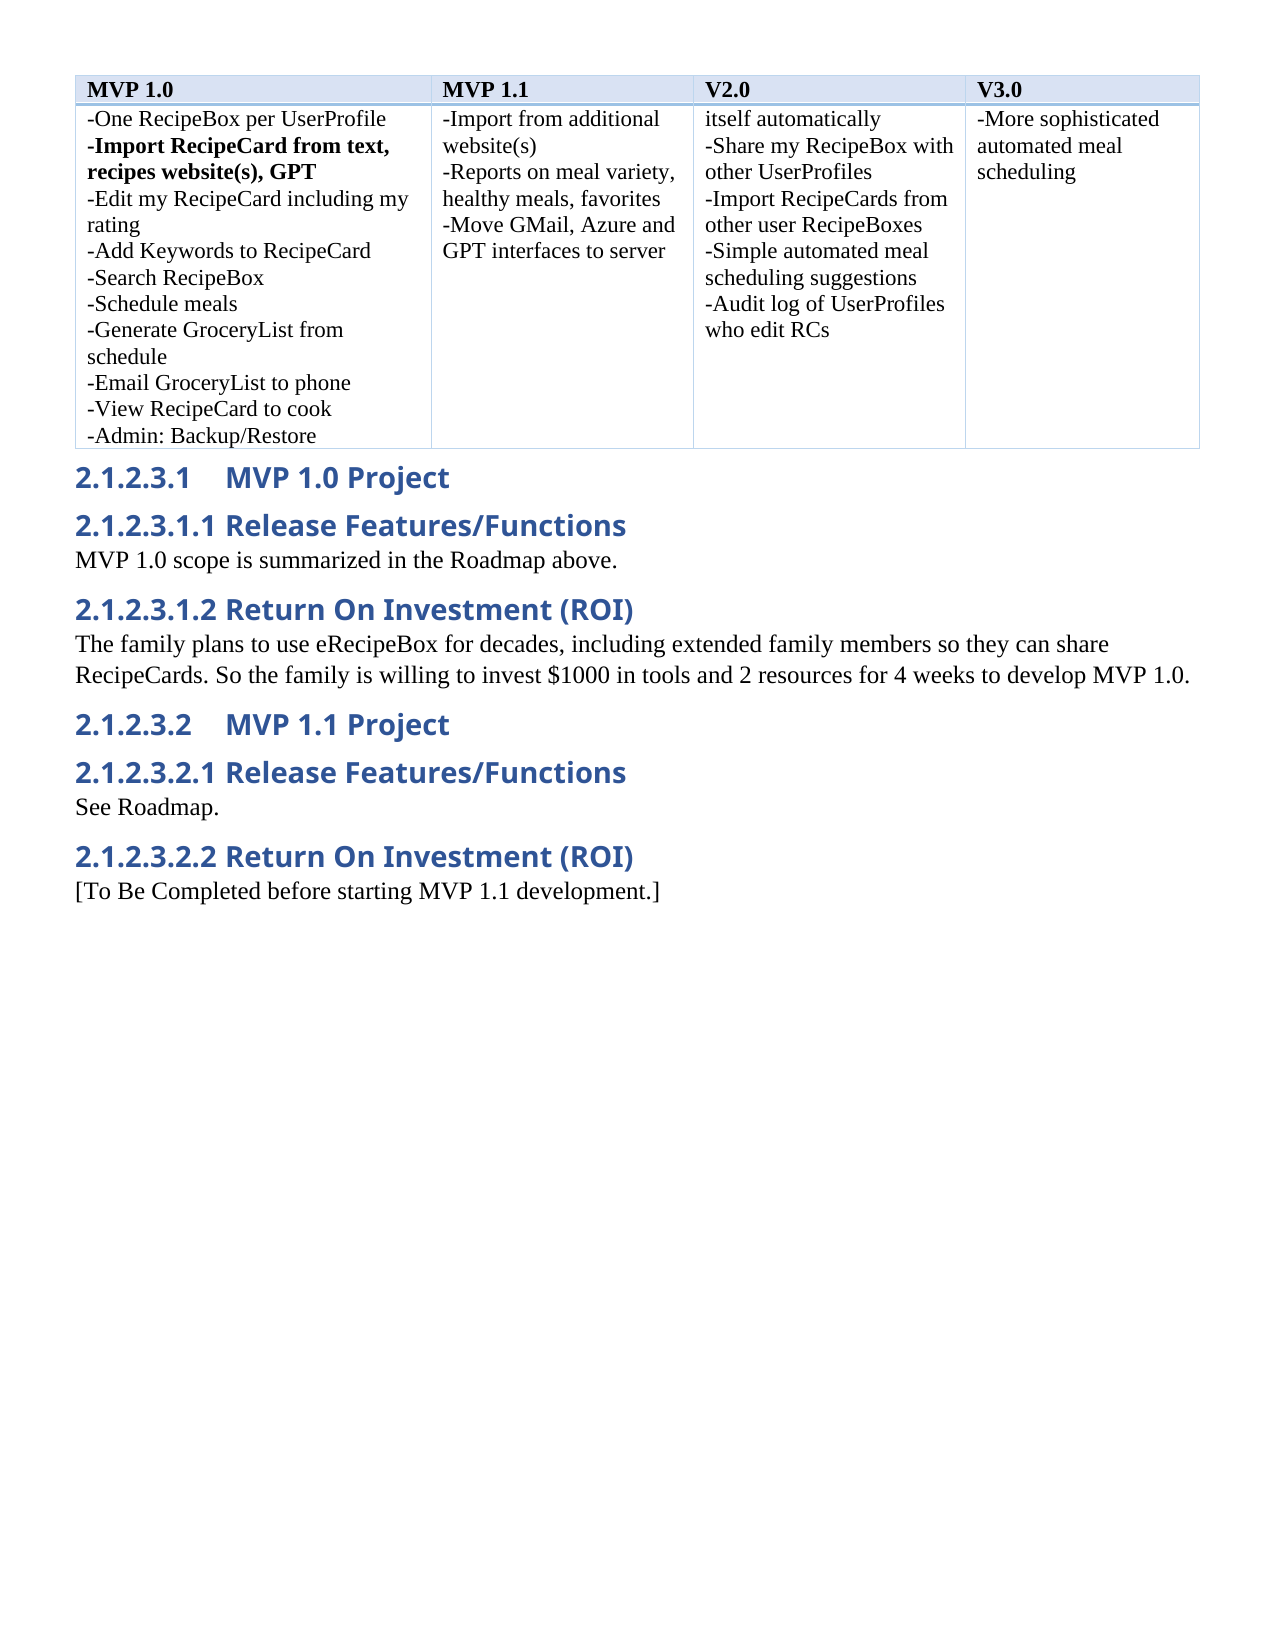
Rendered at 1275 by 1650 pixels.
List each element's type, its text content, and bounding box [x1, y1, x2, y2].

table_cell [966, 106, 1199, 448]
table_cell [694, 106, 965, 448]
text The family plans to use eRecipeBox for decades, including extended family members so they can share RecipeCards. So the family is willing to invest $1000 in tools and 2 resources for 4 weeks to develop MVP 1.0. [75, 629, 1200, 689]
table_header MVP 1.1 [432, 76, 693, 102]
table_header V2.0 [694, 76, 965, 102]
text See Roadmap. [75, 792, 1200, 821]
text MVP 1.0 scope is summarized in the Roadmap above. [75, 545, 1200, 574]
table_header V3.0 [966, 76, 1199, 102]
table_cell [76, 106, 431, 448]
subtitle MVP 1.1 Project [75, 704, 1200, 744]
subtitle Release Features/Functions [75, 753, 1200, 792]
subtitle Return On Investment (ROI) [75, 589, 1200, 629]
subtitle Release Features/Functions [75, 506, 1200, 545]
subtitle MVP 1.0 Project [75, 457, 1200, 497]
subtitle Return On Investment (ROI) [75, 836, 1200, 876]
table_header MVP 1.0 [76, 76, 431, 102]
text [To Be Completed before starting MVP 1.1 development.] [75, 876, 1200, 905]
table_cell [432, 106, 693, 448]
